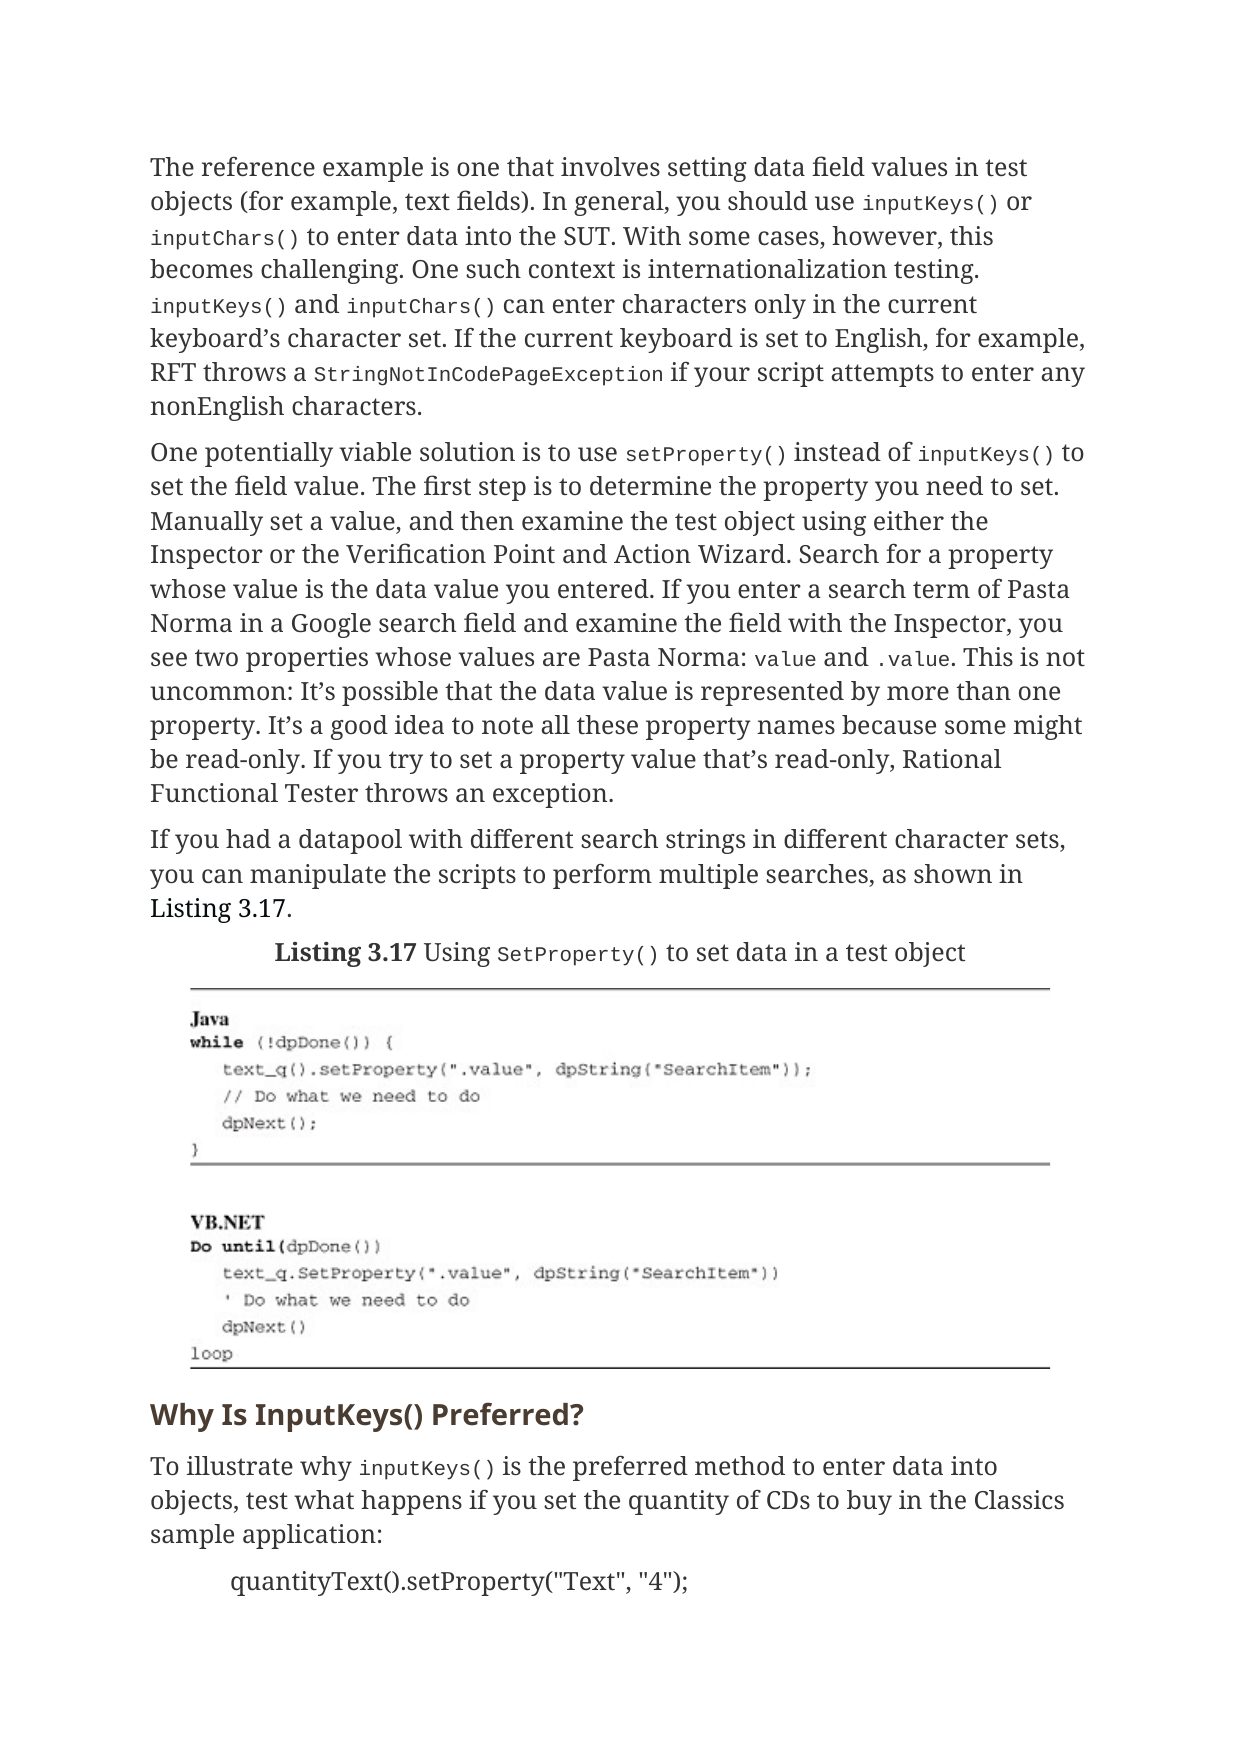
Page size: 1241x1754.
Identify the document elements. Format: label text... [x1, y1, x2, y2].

text Listing 3.17 Using SetProperty() to set data in a test object [150, 934, 1090, 968]
text To illustrate why inputKeys() is the preferred method to enter data into objects, test what happens if you set the quantity of CDs to buy in the Classics sample application: [150, 1449, 1090, 1551]
text If you had a datapool with different search strings in different character sets, you can manipulate the scripts to perform multiple searches, as shown in Listing 3.17. [150, 822, 1090, 924]
text The reference example is one that involves setting data field values in test objects (for example, text fields). In general, you should use inputKeys() or inputChars() to enter data into the SUT. With some cases, however, this becomes challenging. One such context is internationalization testing. inputKeys() and inputChars() can enter characters only in the current keyboard’s character set. If the current keyboard is set to English, for example, RFT throws a StringNotInCodePageException if your script attempts to enter any nonEnglish characters. [150, 150, 1090, 422]
text Why Is InputKeys() Preferred? [150, 1394, 1090, 1434]
picture [190, 988, 1050, 1369]
text One potentially viable solution is to use setProperty() instead of inputKeys() to set the field value. The first step is to determine the property you need to set. Manually set a value, and then examine the test object using either the Inspector or the Verification Point and Action Wizard. Search for a property whose value is the data value you entered. If you enter a search term of Pasta Norma in a Google search field and examine the field with the Inspector, you see two properties whose values are Pasta Norma: value and .value. This is not uncommon: It’s possible that the data value is represented by more than one property. It’s a good idea to note all these property names because some might be read-only. If you try to set a property value that’s read-only, Rational Functional Tester throws an exception. [150, 435, 1090, 810]
text quantityText().setProperty("Text", "4"); [230, 1563, 1090, 1597]
